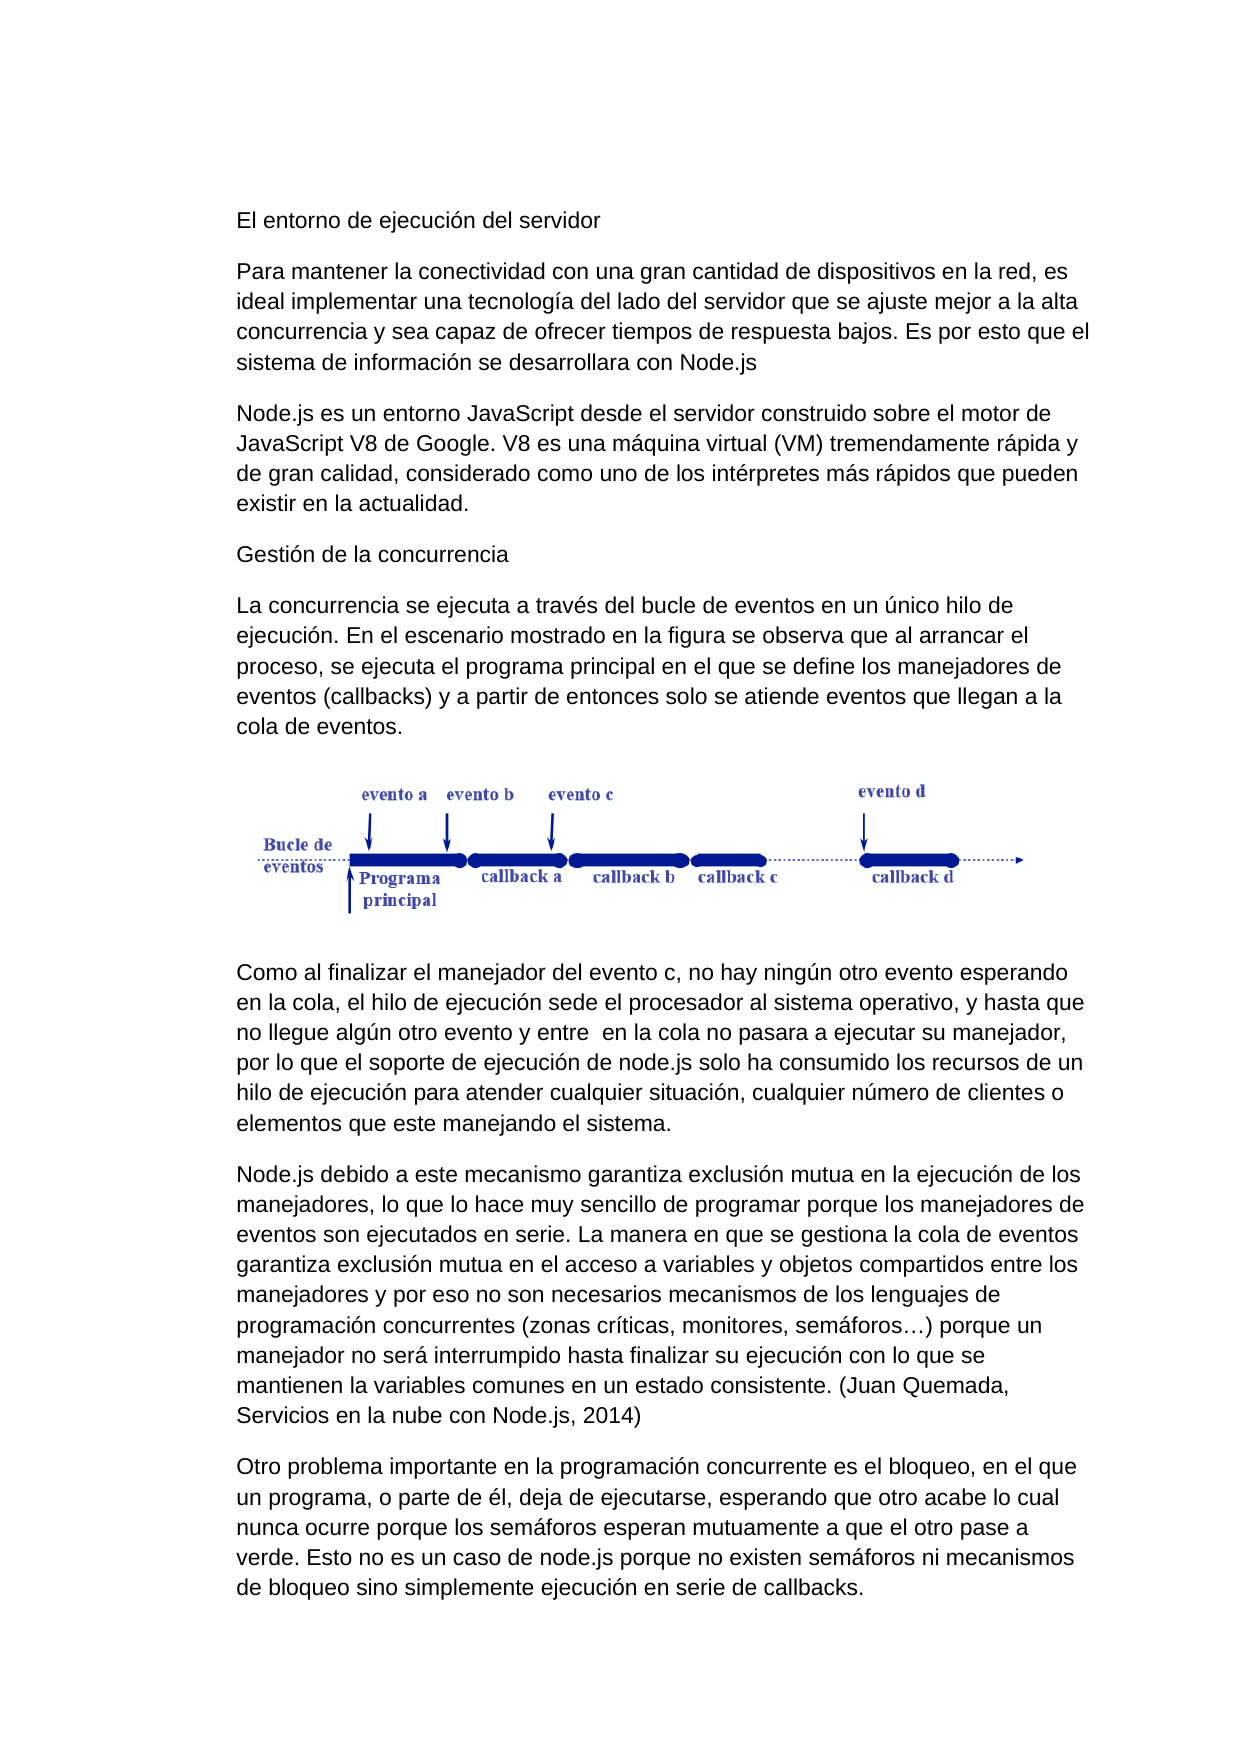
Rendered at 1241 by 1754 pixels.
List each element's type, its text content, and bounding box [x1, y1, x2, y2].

text Para mantener la conectividad con una gran cantidad de dispositivos en la red, es ideal implementar una tecnología del lado del servidor que se ajuste mejor a la alta concurrencia y sea capaz de ofrecer tiempos de respuesta bajos. Es por esto que el sistema de información se desarrollara con Node.js [236, 258, 1092, 375]
text El entorno de ejecución del servidor [236, 207, 1092, 233]
text La concurrencia se ejecuta a través del bucle de eventos en un único hilo de ejecución. En el escenario mostrado en la figura se observa que al arrancar el proceso, se ejecuta el programa principal en el que se define los manejadores de eventos (callbacks) y a partir de entonces solo se atiende eventos que llegan a la cola de eventos. [236, 592, 1092, 739]
picture [236, 764, 1071, 934]
text Como al finalizar el manejador del evento c, no hay ningún otro evento esperando en la cola, el hilo de ejecución sede el procesador al sistema operativo, y hasta que no llegue algún otro evento y entre en la cola no pasara a ejecutar su manejador, por lo que el soporte de ejecución de node.js solo ha consumido los recursos de un hilo de ejecución para atender cualquier situación, cualquier número de clientes o elementos que este manejando el sistema. [236, 958, 1092, 1136]
text Node.js debido a este mecanismo garantiza exclusión mutua en la ejecución de los manejadores, lo que lo hace muy sencillo de programar porque los manejadores de eventos son ejecutados en serie. La manera en que se gestiona la cola de eventos garantiza exclusión mutua en el acceso a variables y objetos compartidos entre los manejadores y por eso no son necesarios mecanismos de los lenguajes de programación concurrentes (zonas críticas, monitores, semáforos…) porque un manejador no será interrumpido hasta finalizar su ejecución con lo que se mantienen la variables comunes en un estado consistente. (Juan Quemada, Servicios en la nube con Node.js, 2014) [236, 1161, 1092, 1429]
text Gestión de la concurrencia [236, 541, 1092, 567]
text Otro problema importante en la programación concurrente es el bloqueo, en el que un programa, o parte de él, deja de ejecutarse, esperando que otro acabe lo cual nunca ocurre porque los semáforos esperan mutuamente a que el otro pase a verde. Esto no es un caso de node.js porque no existen semáforos ni mecanismos de bloqueo sino simplemente ejecución en serie de callbacks. [236, 1453, 1092, 1601]
text Node.js es un entorno JavaScript desde el servidor construido sobre el motor de JavaScript V8 de Google. V8 es una máquina virtual (VM) tremendamente rápida y de gran calidad, considerado como uno de los intérpretes más rápidos que pueden existir en la actualidad. [236, 399, 1092, 516]
